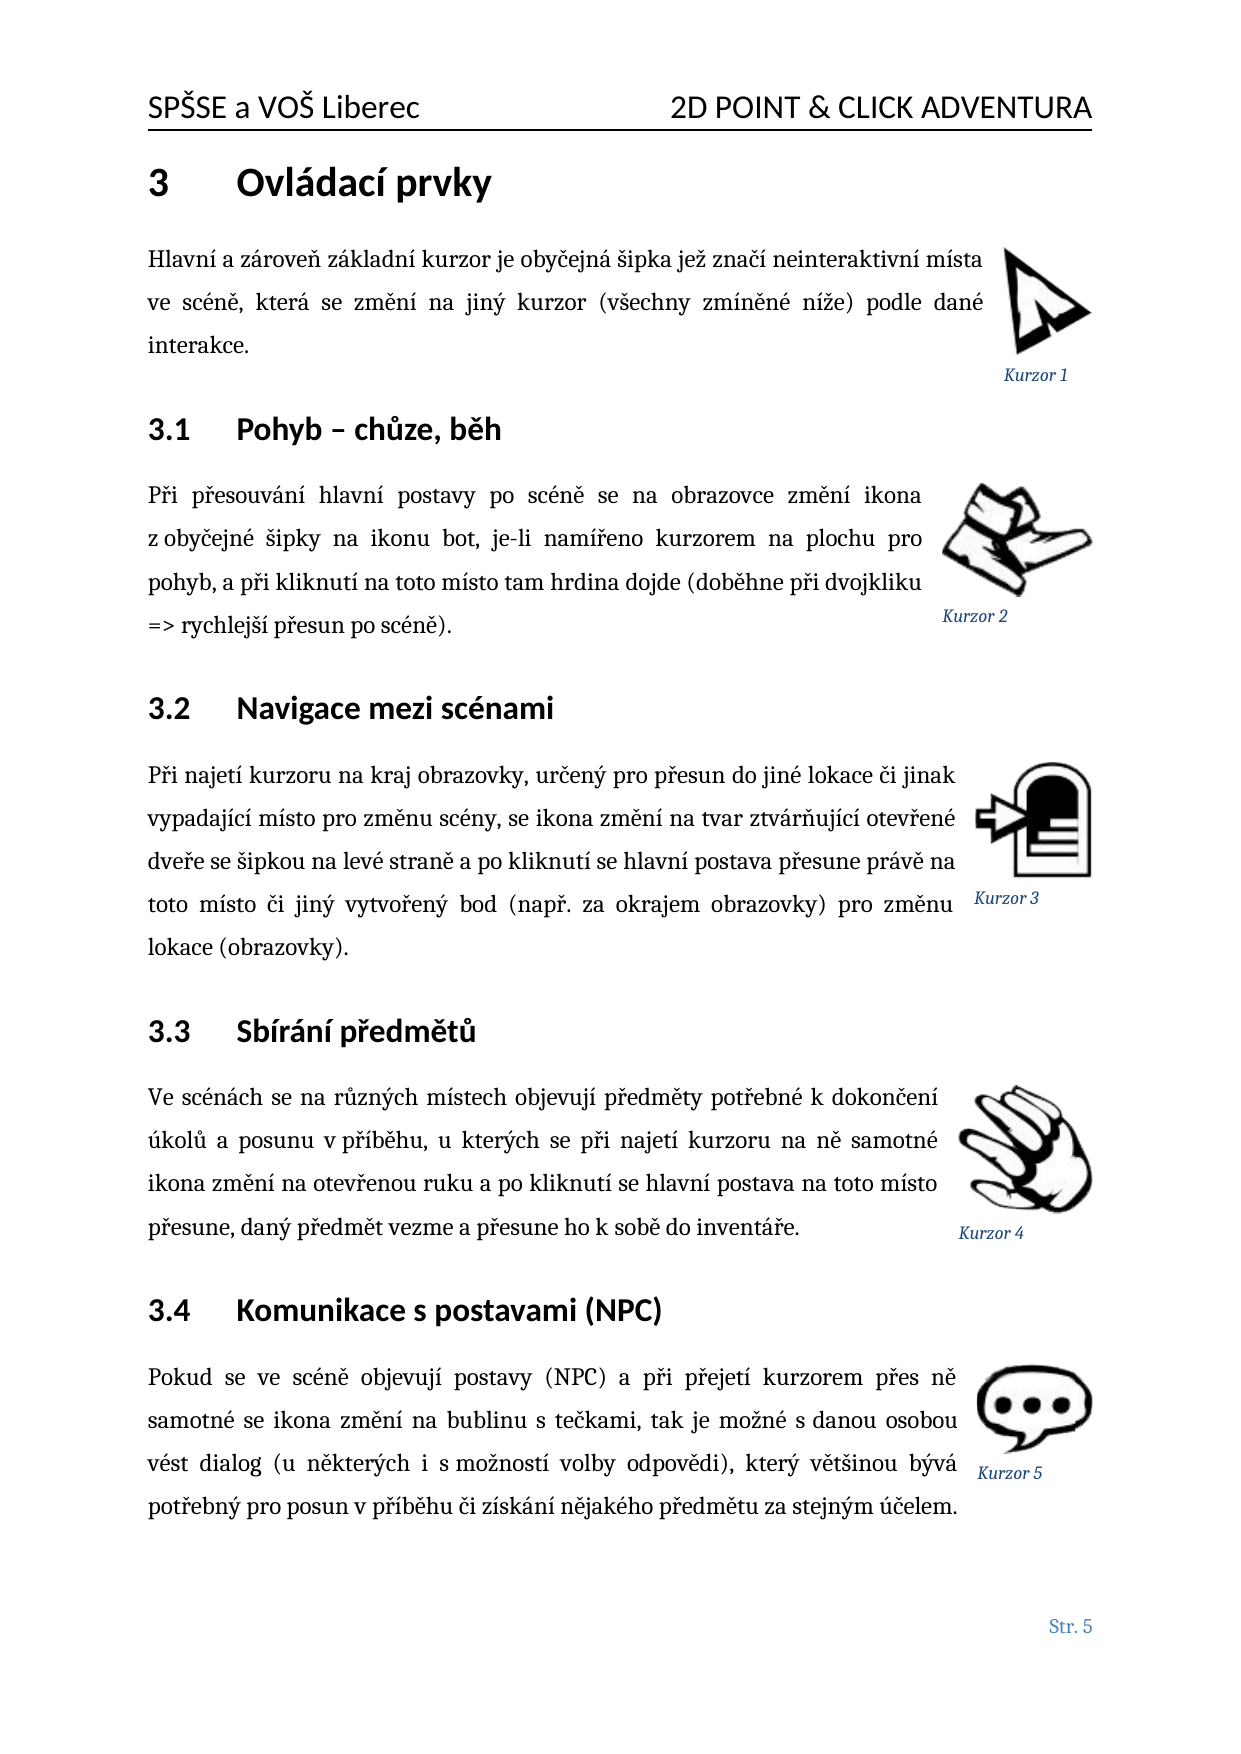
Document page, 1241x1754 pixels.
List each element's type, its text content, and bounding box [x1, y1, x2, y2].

text Pokud se ve scéně objevují postavy (NPC) a při přejetí kurzorem přes ně samotné se ikona změní na bublinu s tečkami, tak je možné s danou osobou vést dialog (u některých i s možností volby odpovědi), který většinou bývá potřebný pro posun v příběhu či získání nějakého předmětu za stejným účelem. [148, 1362, 1092, 1521]
picture [942, 483, 1093, 597]
text Komunikace s postavami (NPC) [148, 1289, 1092, 1330]
text Navigace mezi scénami [148, 687, 1092, 728]
text Pohyb – chůze, běh [148, 408, 1092, 448]
picture [975, 762, 1093, 879]
picture [958, 1085, 1093, 1214]
picture [976, 1364, 1093, 1454]
text Ovládací prvky [148, 156, 1092, 207]
text Sbírání předmětů [148, 1009, 1092, 1050]
picture [1003, 247, 1093, 356]
text Při najetí kurzoru na kraj obrazovky, určený pro přesun do jiné lokace či jinak vypadající místo pro změnu scény, se ikona změní na tvar ztvárňující otevřené dveře se šipkou na levé straně a po kliknutí se hlavní postava přesune právě na toto místo či jiný vytvořený bod (např. za okrajem obrazovky) pro změnu lokace (obrazovky). [148, 761, 1092, 962]
text Při přesouvání hlavní postavy po scéně se na obrazovce změní ikona z obyčejné šipky na ikonu bot, je-li namířeno kurzorem na plochu pro pohyb, a při kliknutí na toto místo tam hrdina dojde (doběhne při dvojkliku => rychlejší přesun po scéně). [148, 481, 1092, 639]
text Hlavní a zároveň základní kurzor je obyčejná šipka jež značí neinteraktivní místa ve scéně, která se změní na jiný kurzor (všechny zmíněné níže) podle dané interakce. [148, 245, 1092, 360]
text Ve scénách se na různých místech objevují předměty potřebné k dokončení úkolů a posunu v příběhu, u kterých se při najetí kurzoru na ně samotné ikona změní na otevřenou ruku a po kliknutí se hlavní postava na toto místo přesune, daný předmět vezme a přesune ho k sobě do inventáře. [148, 1083, 1092, 1241]
